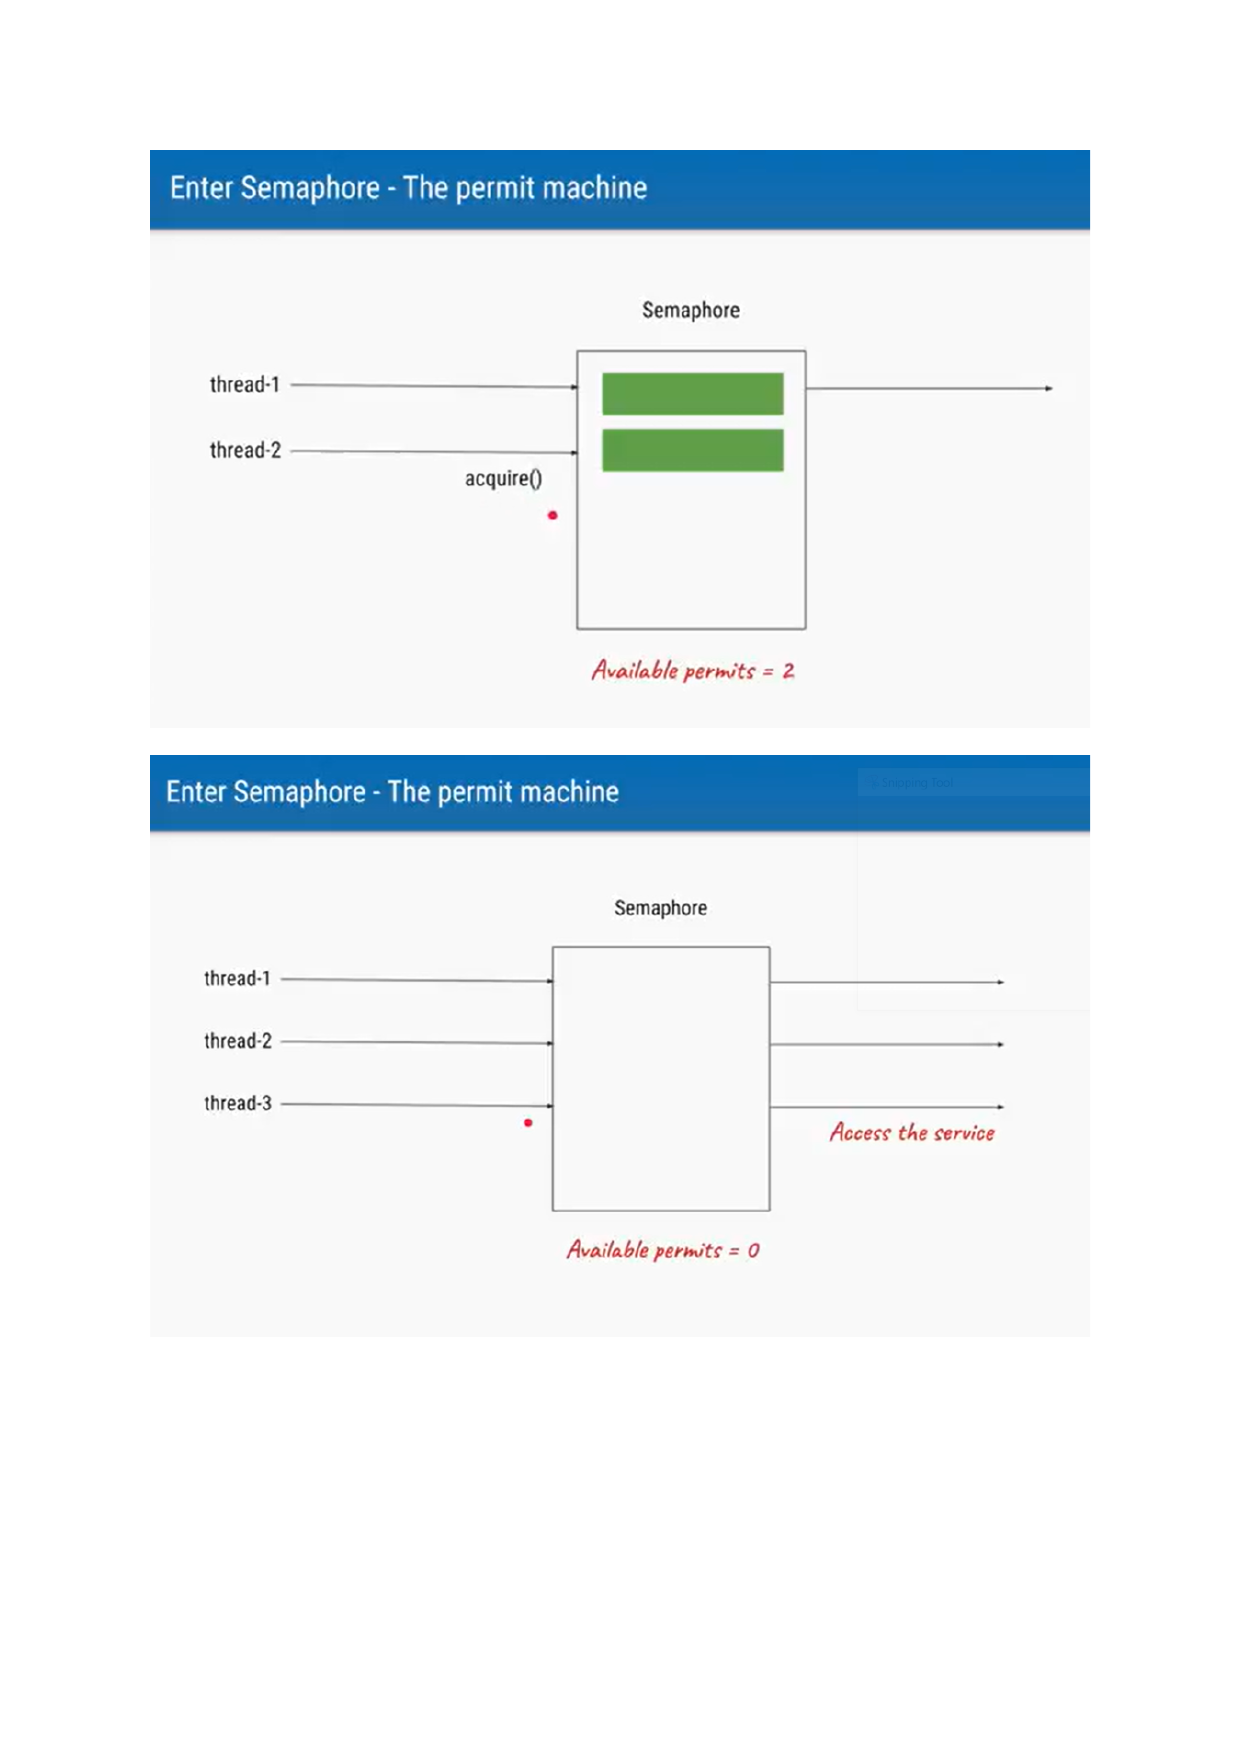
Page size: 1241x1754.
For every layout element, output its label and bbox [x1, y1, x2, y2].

picture [150, 150, 1091, 728]
picture [150, 755, 1091, 1337]
